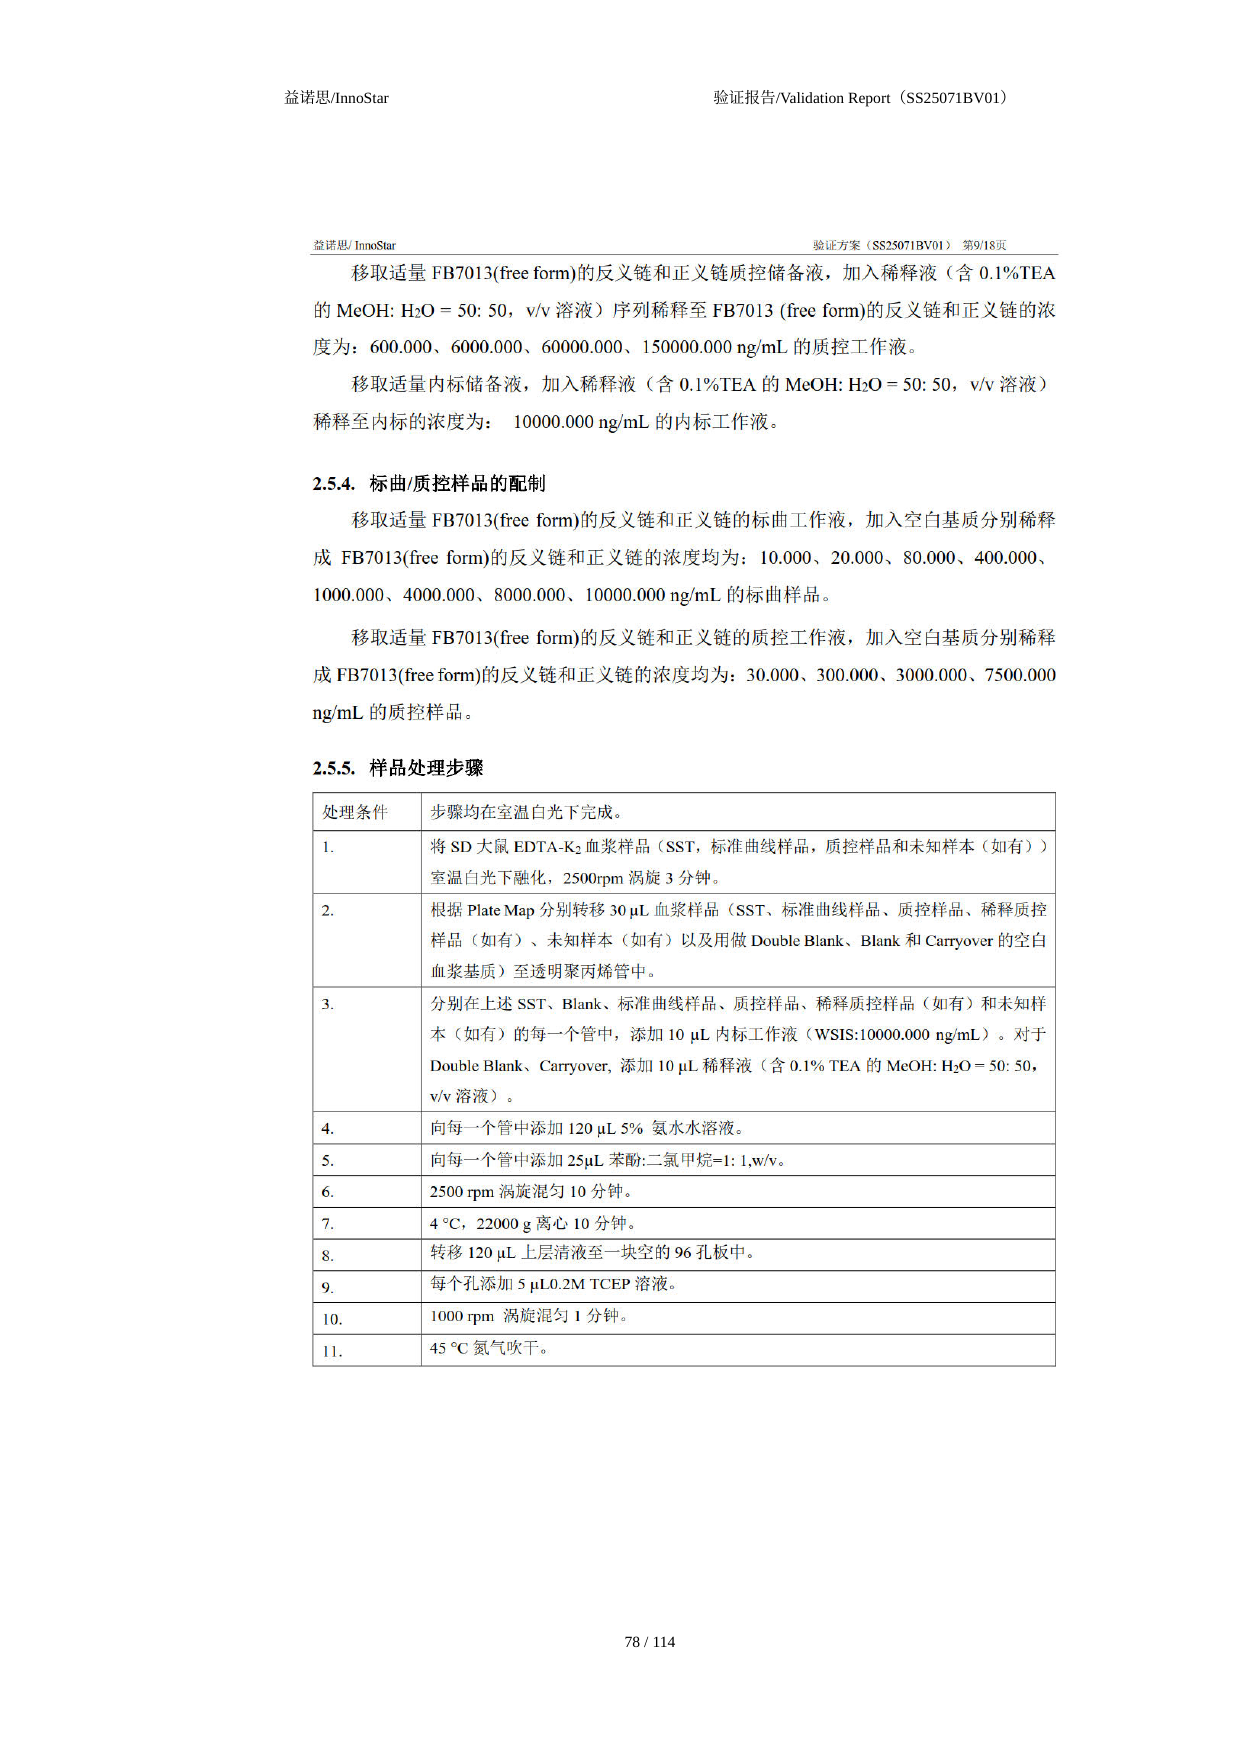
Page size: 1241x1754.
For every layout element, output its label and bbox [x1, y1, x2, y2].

picture [177, 147, 1123, 1485]
